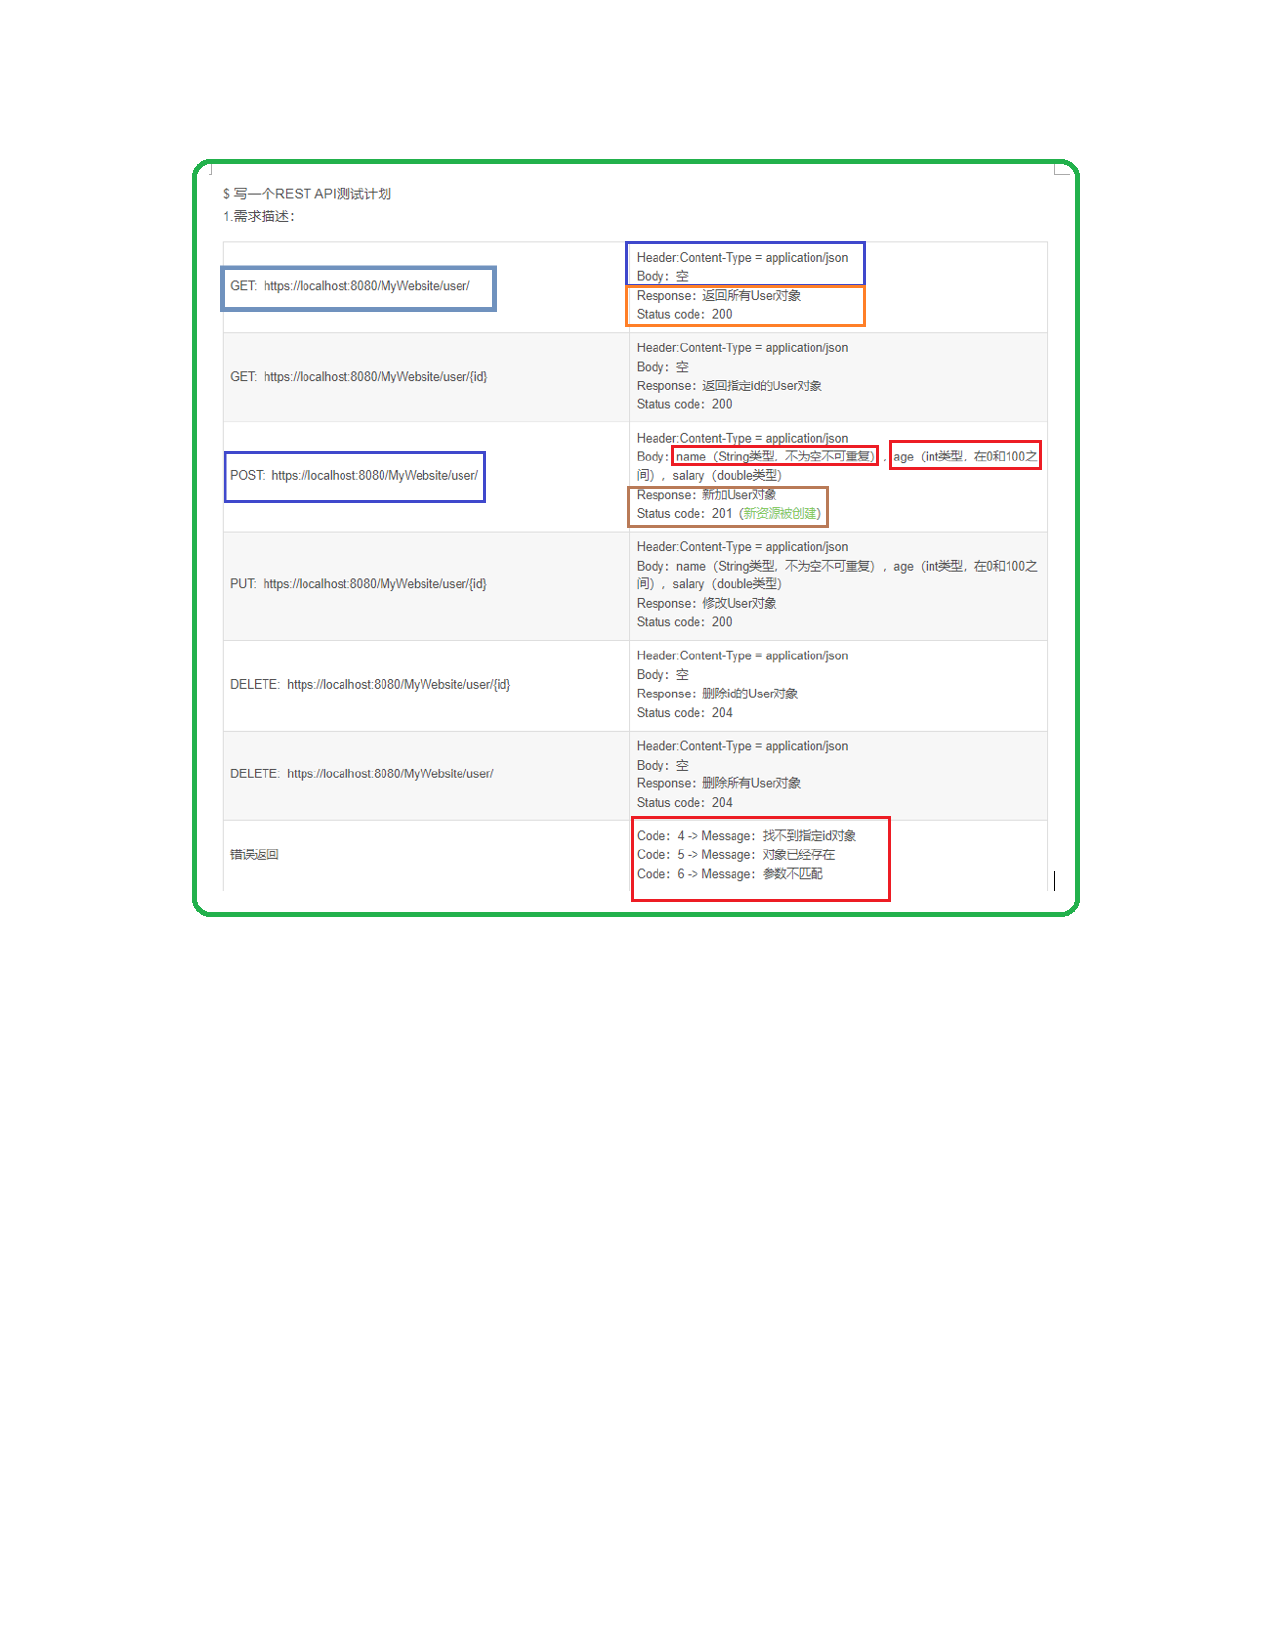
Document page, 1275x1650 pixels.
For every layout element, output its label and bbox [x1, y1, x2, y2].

picture [187, 150, 1088, 927]
